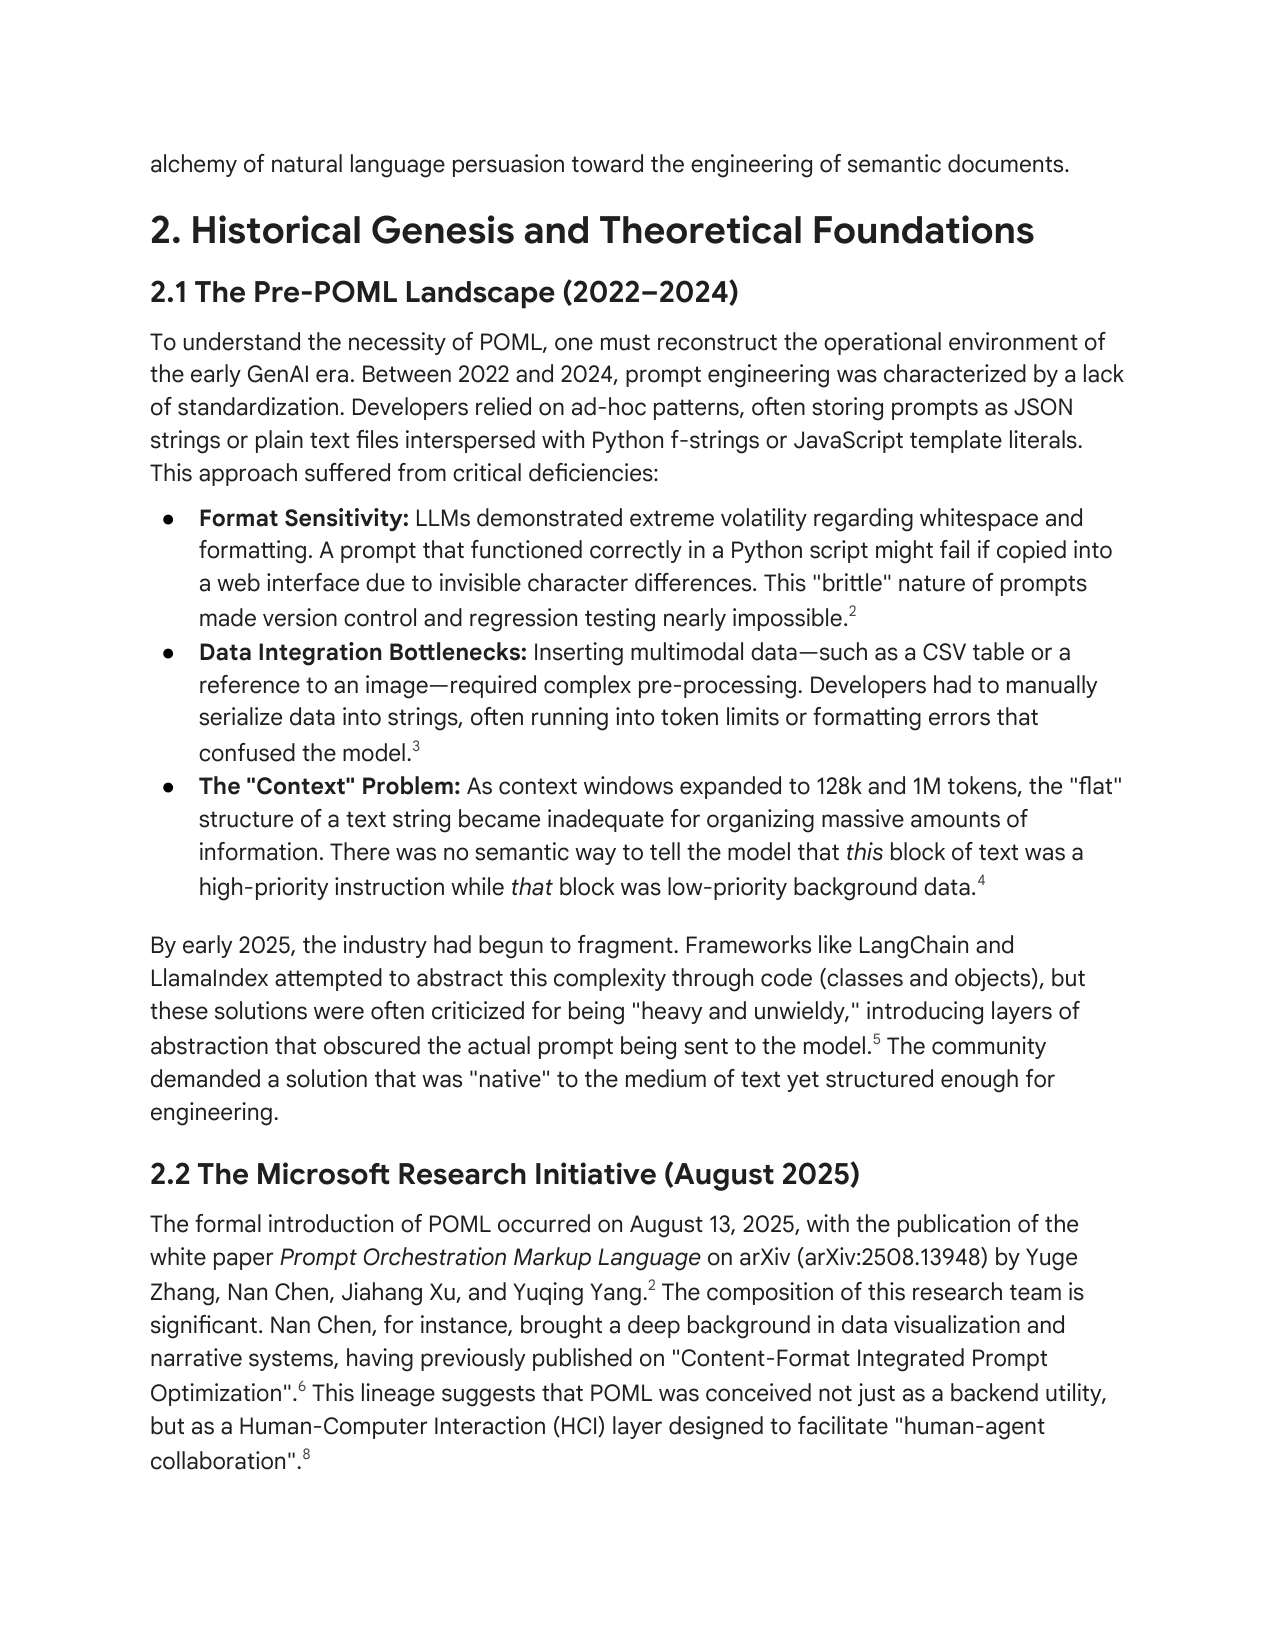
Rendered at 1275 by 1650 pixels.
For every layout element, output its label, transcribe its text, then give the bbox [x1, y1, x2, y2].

subtitle 2.1 The Pre-POML Landscape (2022–2024) [150, 274, 1125, 310]
list Data Integration Bottlenecks: Inserting multimodal data—such as a CSV table or a reference to an image—required complex pre-processing. Developers had to manually serialize data into strings, often running into token limits or formatting errors that confused the model.3 [161, 638, 1125, 768]
subtitle 2.2 The Microsoft Research Initiative (August 2025) [150, 1156, 1125, 1193]
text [150, 150, 1125, 179]
list The "Context" Problem: As context windows expanded to 128k and 1M tokens, the "flat" structure of a text string became inadequate for organizing massive amounts of information. There was no semantic way to tell the model that this block of text was a high-priority instruction while that block was low-priority background data.4 [161, 772, 1125, 902]
text To understand the necessity of POML, one must reconstruct the operational environment of the early GenAI era. Between 2022 and 2024, prompt engineering was characterized by a lack of standardization. Developers relied on ad-hoc patterns, often storing prompts as JSON strings or plain text files interspersed with Python f-strings or JavaScript template literals. This approach suffered from critical deficiencies: [150, 328, 1125, 487]
text The formal introduction of POML occurred on August 13, 2025, with the publication of the white paper Prompt Orchestration Markup Language on arXiv (arXiv:2508.13948) by Yuge Zhang, Nan Chen, Jiahang Xu, and Yuqing Yang.2 The composition of this research team is significant. Nan Chen, for instance, brought a deep background in data visualization and narrative systems, having previously published on "Content-Format Integrated Prompt Optimization".6 This lineage suggests that POML was conceived not just as a backend utility, but as a Human-Computer Interaction (HCI) layer designed to facilitate "human-agent collaboration".8 [150, 1210, 1125, 1477]
text By early 2025, the industry had begun to fragment. Frameworks like LangChain and LlamaIndex attempted to abstract this complexity through code (classes and objects), but these solutions were often criticized for being "heavy and unwieldy," introducing layers of abstraction that obscured the actual prompt being sent to the model.5 The community demanded a solution that was "native" to the medium of text yet structured enough for engineering. [150, 932, 1125, 1127]
list Format Sensitivity: LLMs demonstrated extreme volatility regarding whitespace and formatting. A prompt that functioned correctly in a Python script might fail if copied into a web interface due to invisible character differences. This "brittle" nature of prompts made version control and regression testing nearly impossible.2 [161, 504, 1125, 634]
subtitle 2. Historical Genesis and Theoretical Foundations [150, 208, 1125, 255]
